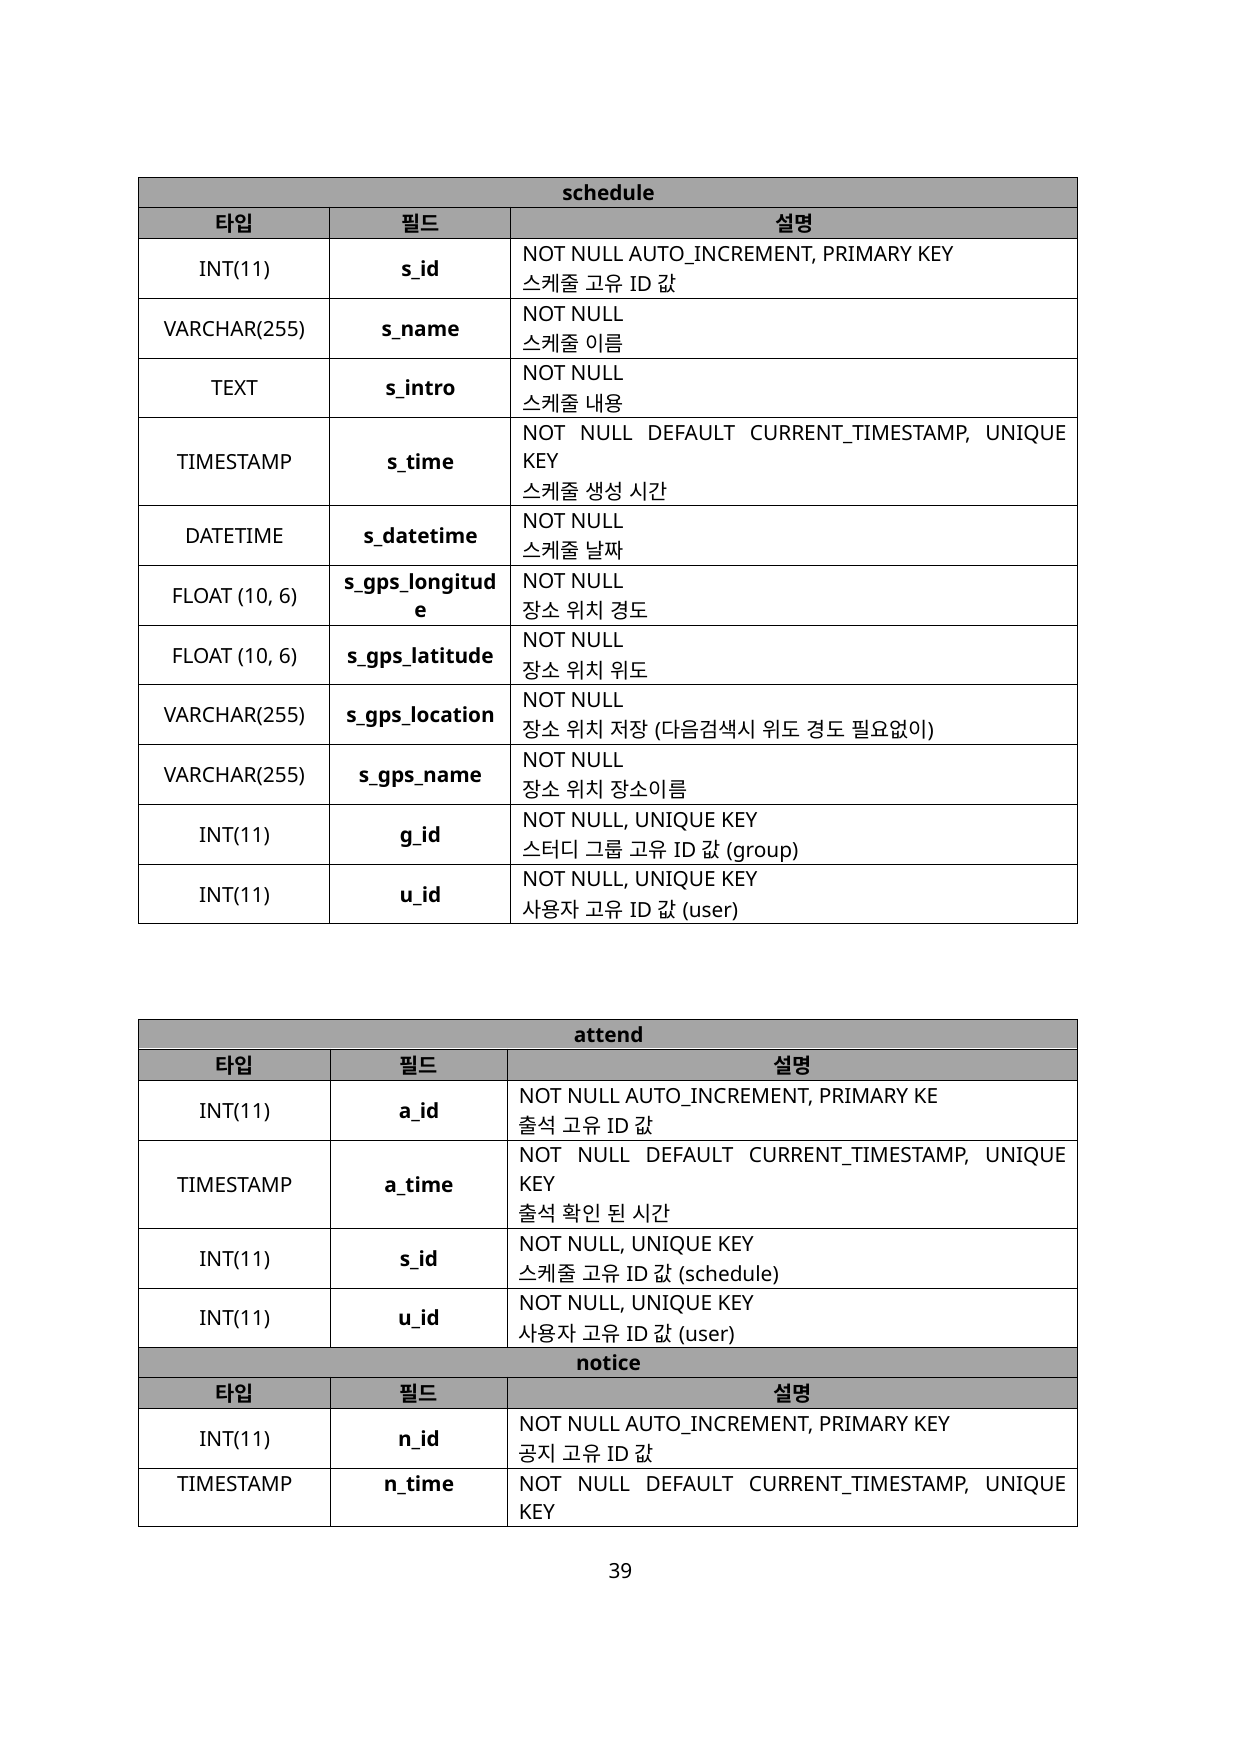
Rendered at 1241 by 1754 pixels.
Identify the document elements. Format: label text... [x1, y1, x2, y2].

table_cell s_gps_name [330, 745, 510, 804]
table_cell NOT NULL, UNIQUE KEY 사용자 고유 ID 값 (user) [508, 1289, 1077, 1347]
table_header schedule [139, 178, 1077, 207]
table_cell NOT NULL, UNIQUE KEY 사용자 고유 ID 값 (user) [511, 865, 1077, 923]
table_cell INT(11) [139, 239, 329, 298]
table_cell NOT NULL AUTO_INCREMENT, PRIMARY KEY 스케줄 고유 ID 값 [511, 239, 1077, 298]
table_cell n_time [331, 1469, 507, 1526]
table_cell NOT NULL 스케줄 내용 [511, 359, 1077, 417]
table_cell NOT NULL, UNIQUE KEY 스터디 그룹 고유 ID 값 (group) [511, 805, 1077, 863]
table_cell u_id [331, 1289, 507, 1347]
table_cell INT(11) [139, 1289, 330, 1347]
table_cell 설명 [511, 208, 1077, 238]
table_cell s_id [330, 239, 510, 298]
table_cell INT(11) [139, 805, 329, 863]
table_cell a_time [331, 1141, 507, 1228]
table_cell FLOAT (10, 6) [139, 626, 329, 684]
table_cell NOT NULL, UNIQUE KEY 스케줄 고유 ID 값 (schedule) [508, 1229, 1077, 1287]
table_cell 타입 [139, 1378, 330, 1408]
table_cell g_id [330, 805, 510, 863]
table_cell 필드 [331, 1050, 507, 1080]
table_cell 타입 [139, 1050, 330, 1080]
table_cell s_gps_latitude [330, 626, 510, 684]
table_cell notice [139, 1348, 1077, 1377]
table_cell INT(11) [139, 1409, 330, 1468]
table_cell NOT NULL 장소 위치 위도 [511, 626, 1077, 684]
table_cell n_id [331, 1409, 507, 1468]
table_cell NOT NULL AUTO_INCREMENT, PRIMARY KEY 공지 고유 ID 값 [508, 1409, 1077, 1468]
table_cell 설명 [508, 1050, 1077, 1080]
table_cell TIMESTAMP [139, 1469, 330, 1526]
table_cell 타입 [139, 208, 329, 238]
table_cell s_id [331, 1229, 507, 1287]
table_cell a_id [331, 1081, 507, 1139]
table_cell VARCHAR(255) [139, 745, 329, 804]
table_cell FLOAT (10, 6) [139, 566, 329, 624]
table_cell INT(11) [139, 865, 329, 923]
table_cell VARCHAR(255) [139, 299, 329, 357]
table_header attend [139, 1020, 1077, 1048]
table_cell s_time [330, 418, 510, 505]
table_cell s_name [330, 299, 510, 357]
table_cell NOT NULL 스케줄 이름 [511, 299, 1077, 357]
table_cell VARCHAR(255) [139, 685, 329, 744]
table_cell INT(11) [139, 1229, 330, 1287]
table_cell s_intro [330, 359, 510, 417]
table_cell TIMESTAMP [139, 418, 329, 505]
table_cell s_datetime [330, 506, 510, 565]
table_cell NOT NULL 장소 위치 경도 [511, 566, 1077, 624]
table_cell 필드 [331, 1378, 507, 1408]
table_cell s_gps_location [330, 685, 510, 744]
table_cell TEXT [139, 359, 329, 417]
table_cell NOT NULL 장소 위치 저장 (다음검색시 위도 경도 필요없이) [511, 685, 1077, 744]
table_cell INT(11) [139, 1081, 330, 1139]
table_cell NOT NULL AUTO_INCREMENT, PRIMARY KE 출석 고유 ID 값 [508, 1081, 1077, 1139]
table_cell DATETIME [139, 506, 329, 565]
table_cell TIMESTAMP [139, 1141, 330, 1228]
table_cell 필드 [330, 208, 510, 238]
table_cell NOT NULL 스케줄 날짜 [511, 506, 1077, 565]
table_cell NOT NULL 장소 위치 장소이름 [511, 745, 1077, 804]
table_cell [508, 1469, 1077, 1526]
table_cell NOT NULL DEFAULT CURRENT_TIMESTAMP, UNIQUE KEY 출석 확인 된 시간 [508, 1141, 1077, 1228]
table_cell s_gps_longitude [330, 566, 510, 624]
table_cell NOT NULL DEFAULT CURRENT_TIMESTAMP, UNIQUE KEY 스케줄 생성 시간 [511, 418, 1077, 505]
table_cell 설명 [508, 1378, 1077, 1408]
table_cell u_id [330, 865, 510, 923]
